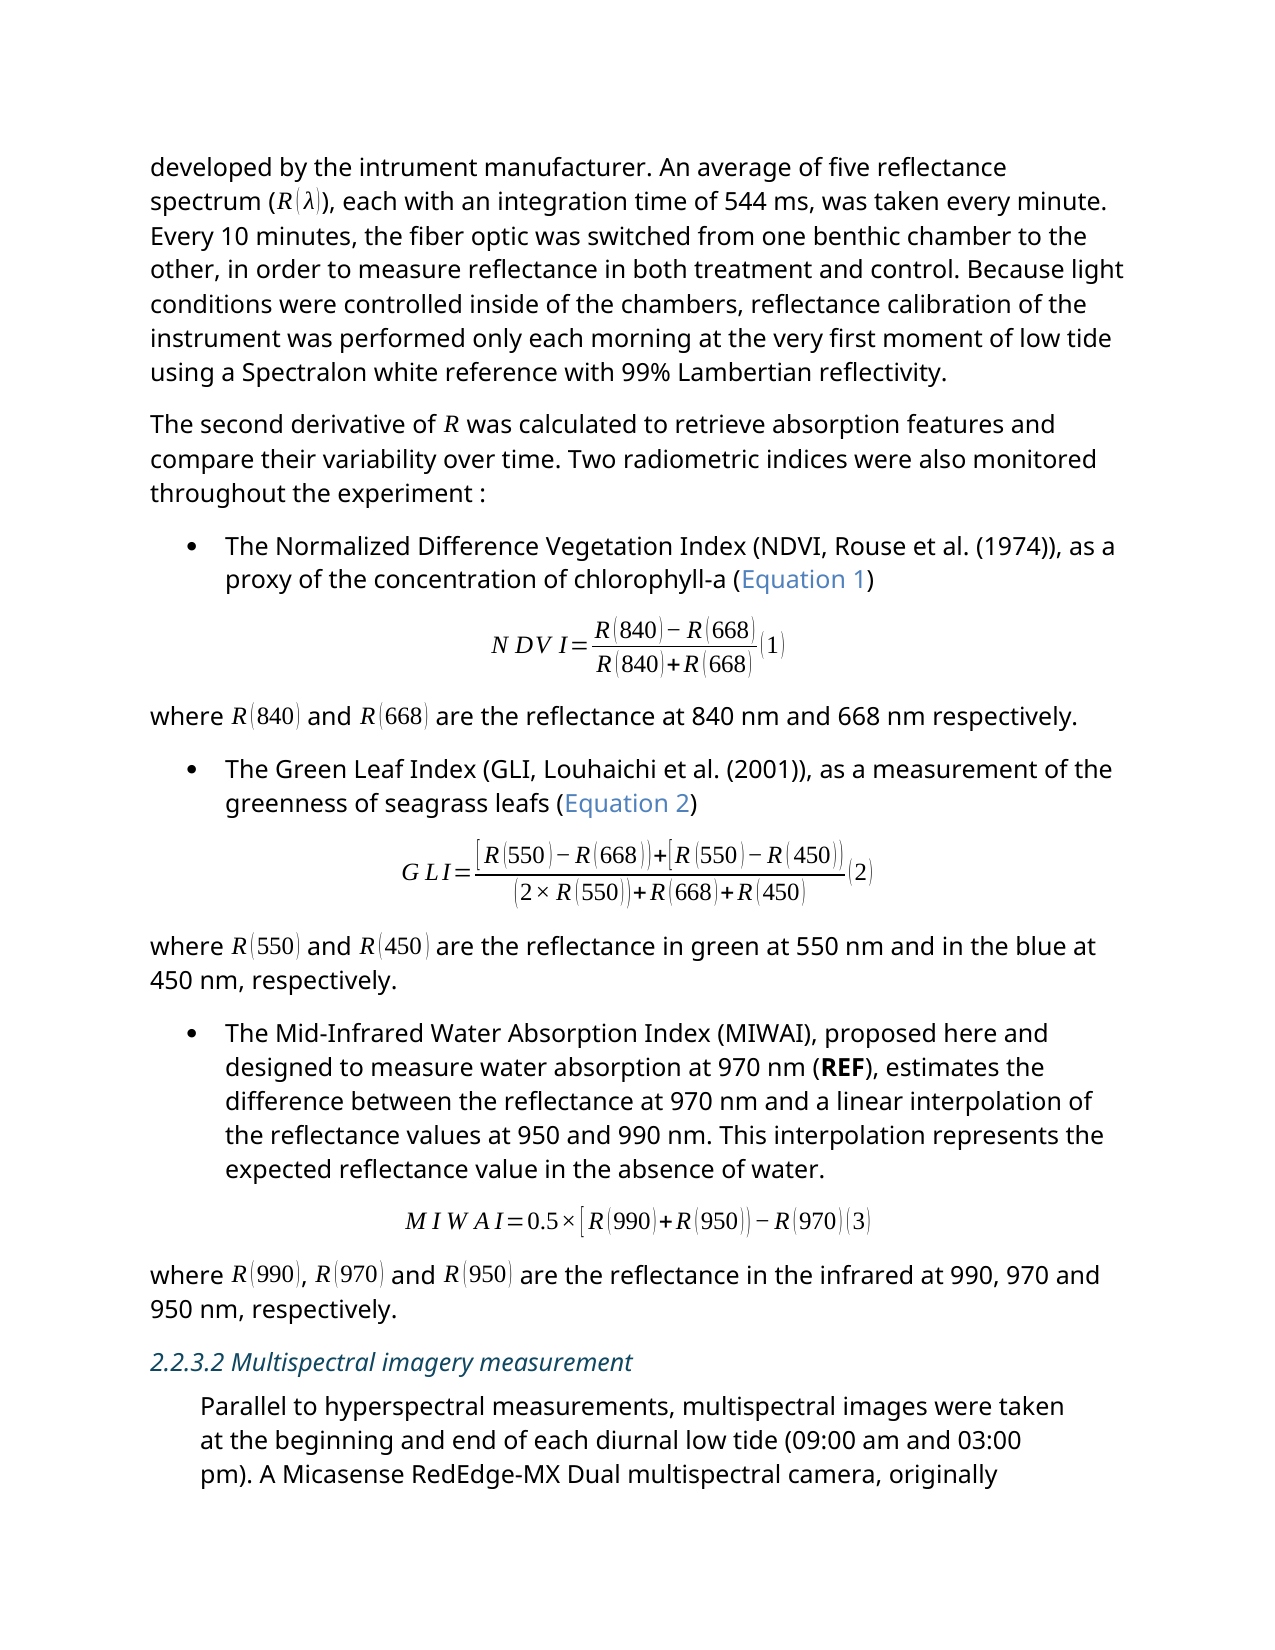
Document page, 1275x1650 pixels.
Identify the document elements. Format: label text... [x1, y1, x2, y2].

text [200, 1389, 1075, 1491]
list The Green Leaf Index (GLI, Louhaichi et al. (2001)), as a measurement of the greenness of seagrass leafs (Equation 2) [187, 752, 1125, 820]
list The Mid-Infrared Water Absorption Index (MIWAI), proposed here and designed to measure water absorption at 970 nm (REF), estimates the difference between the reflectance at 970 nm and a linear interpolation of the reflectance values at 950 and 990 nm. This interpolation represents the expected reflectance value in the absence of water. [187, 1016, 1125, 1186]
list The Normalized Difference Vegetation Index (NDVI, Rouse et al. (1974)), as a proxy of the concentration of chlorophyll-a (Equation 1) [187, 528, 1125, 596]
subtitle 2.2.3.2 Multispectral imagery measurement [150, 1344, 1125, 1378]
text where , and are the reflectance in the infrared at 990, 970 and 950 nm, respectively. [150, 1257, 1125, 1326]
text where and are the reflectance in green at 550 nm and in the blue at 450 nm, respectively. [150, 929, 1125, 997]
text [150, 150, 1125, 388]
text where and are the reflectance at 840 nm and 668 nm respectively. [150, 699, 1125, 733]
text The second derivative of was calculated to retrieve absorption features and compare their variability over time. Two radiometric indices were also monitored throughout the experiment : [150, 407, 1125, 509]
